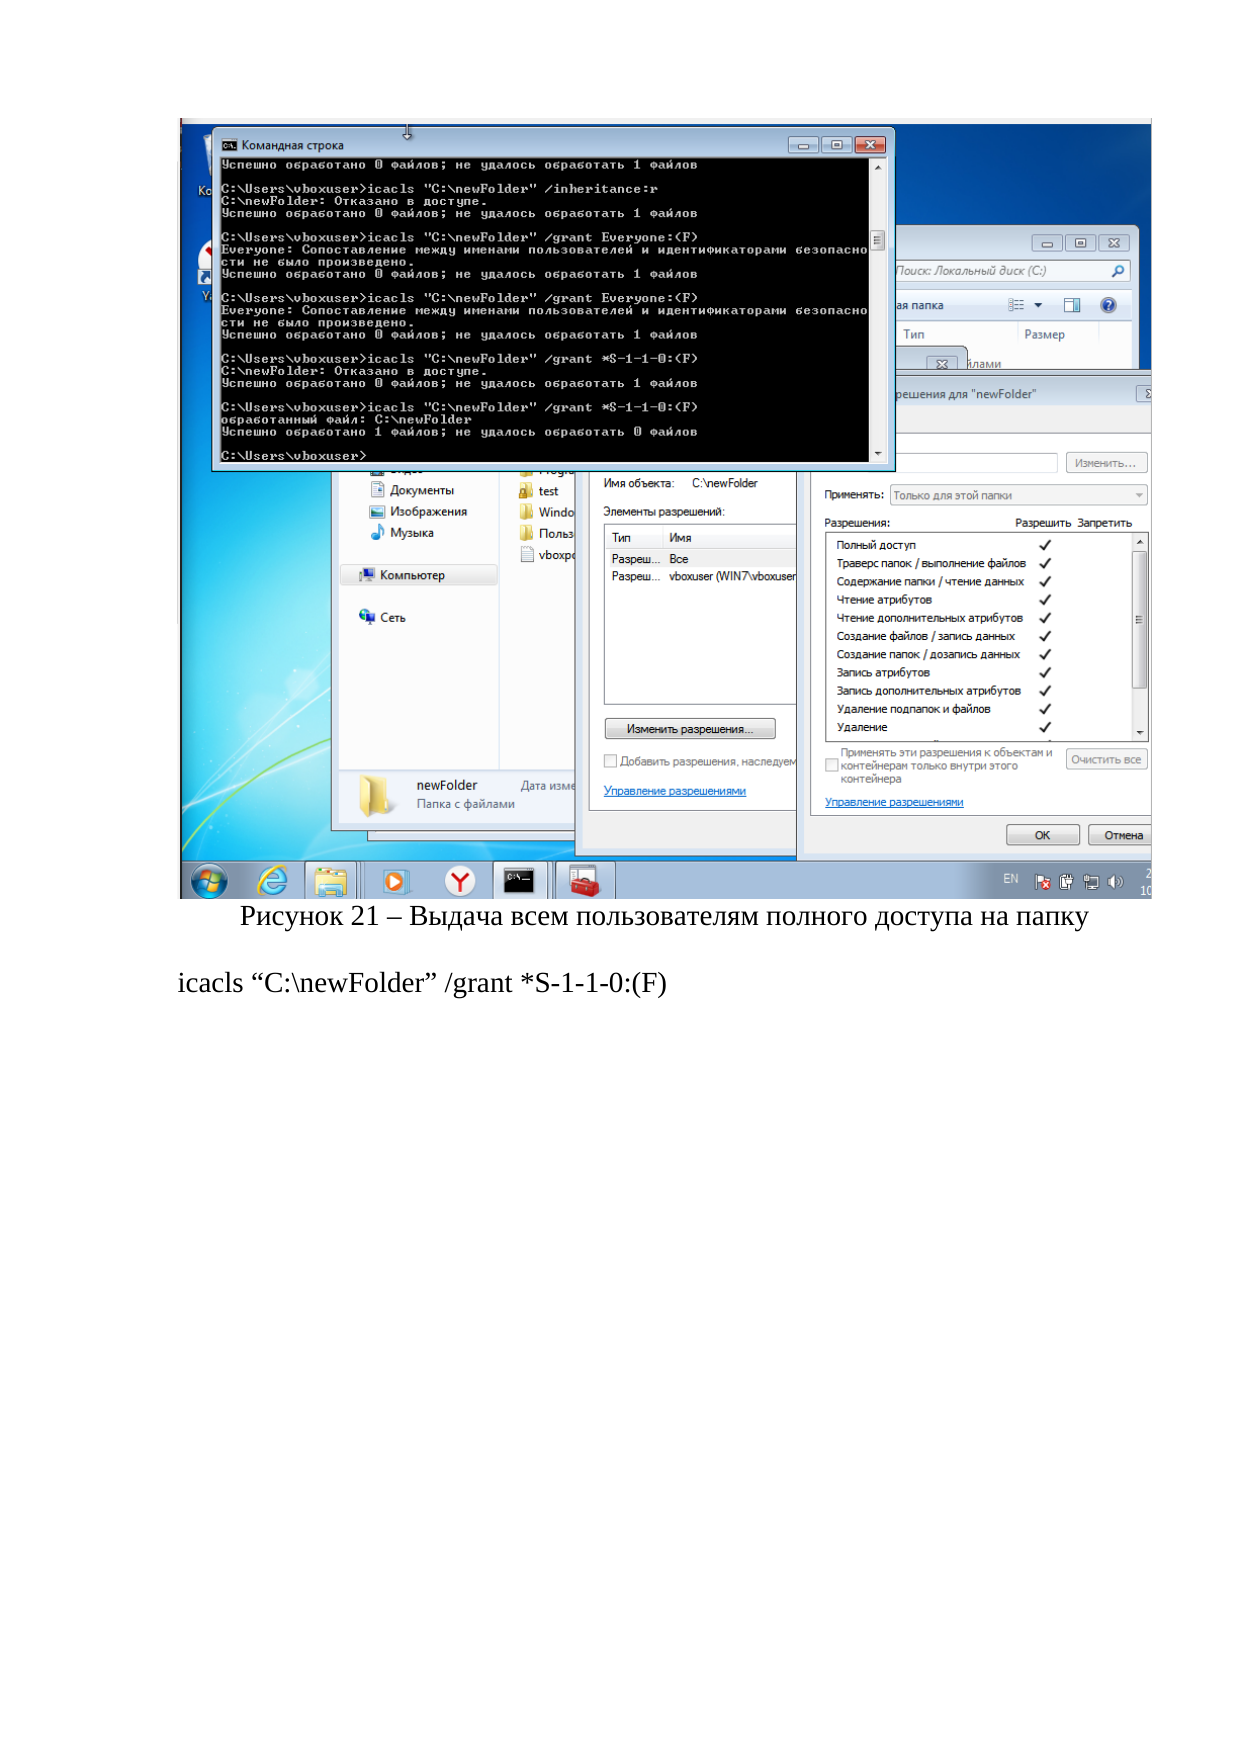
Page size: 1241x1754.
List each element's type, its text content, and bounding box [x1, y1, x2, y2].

picture [177, 118, 1152, 899]
text icacls “C:\newFolder” /grant *S-1-1-0:(F) [177, 966, 1152, 999]
text Рисунок 21 – Выдача всем пользователям полного доступа на папку [177, 899, 1152, 932]
